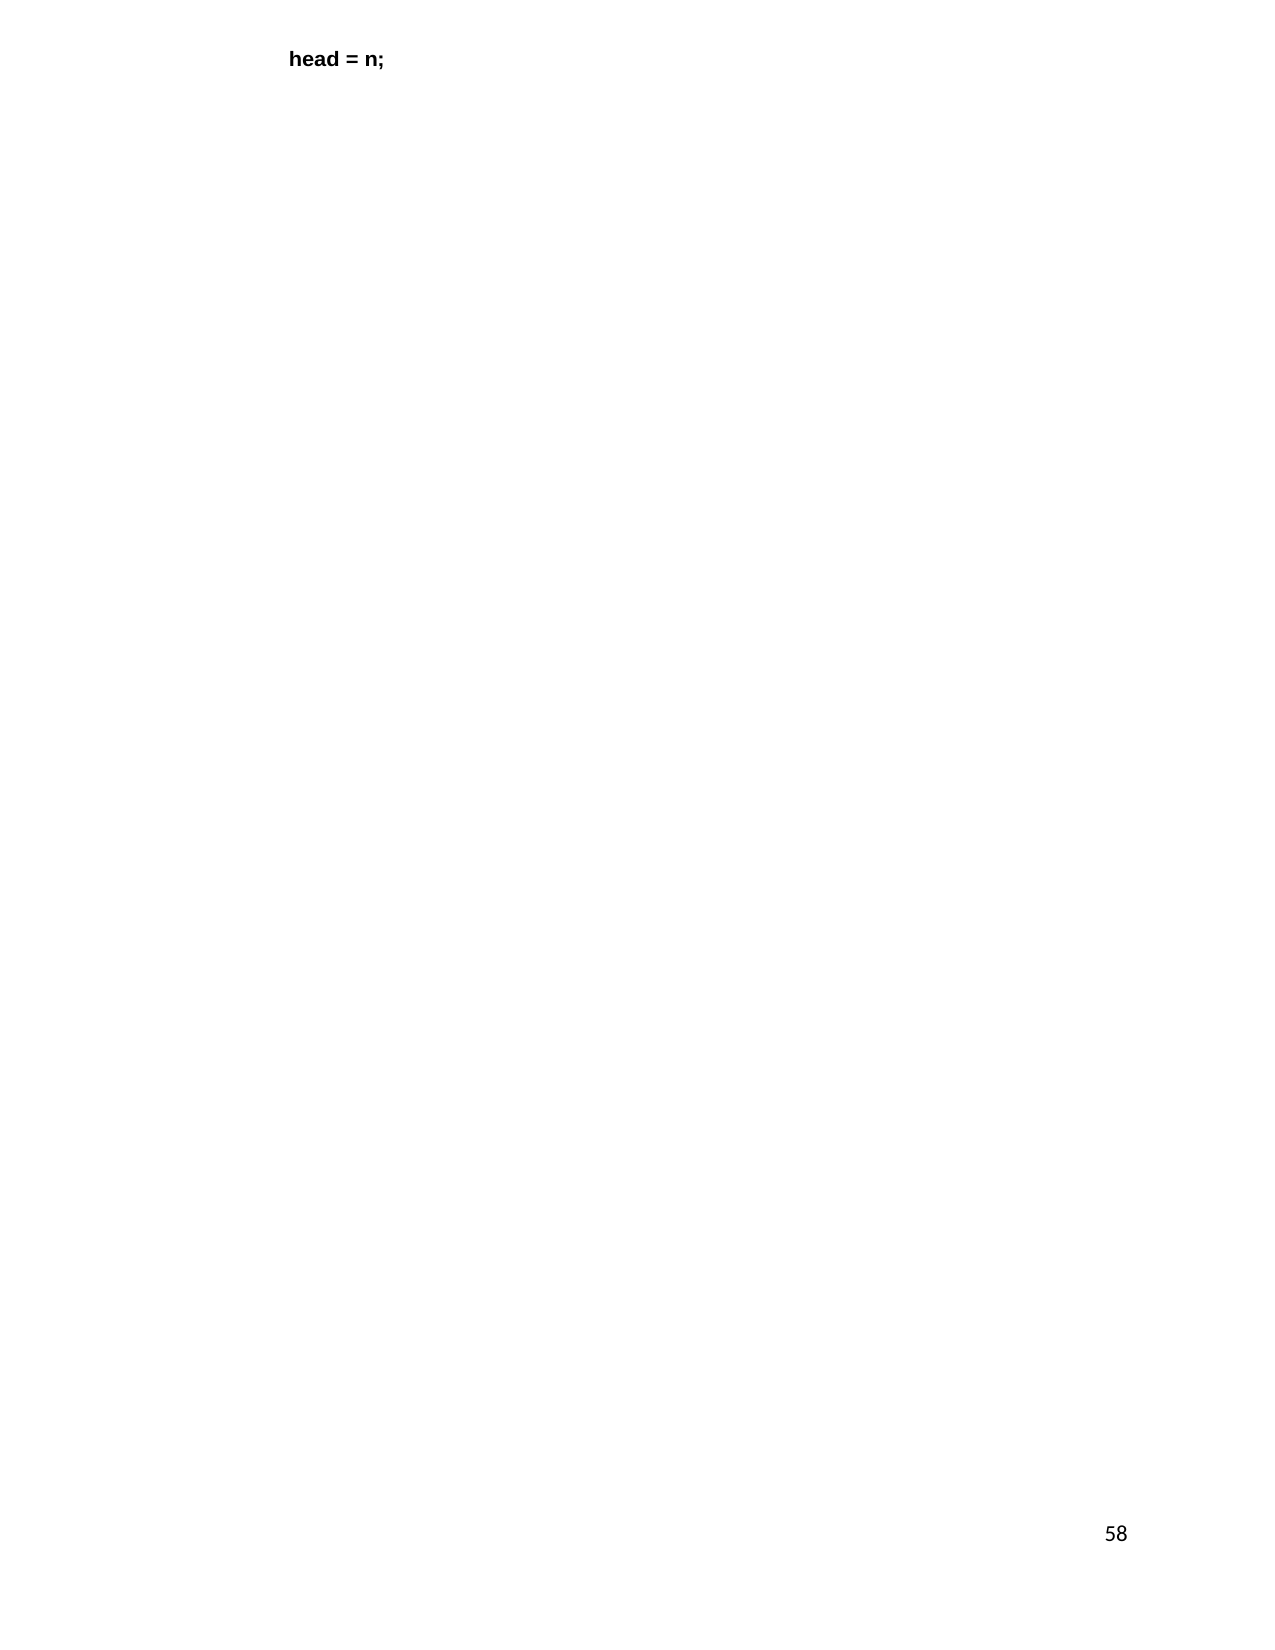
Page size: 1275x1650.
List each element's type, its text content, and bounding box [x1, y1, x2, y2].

text head = n; [288, 48, 1127, 72]
